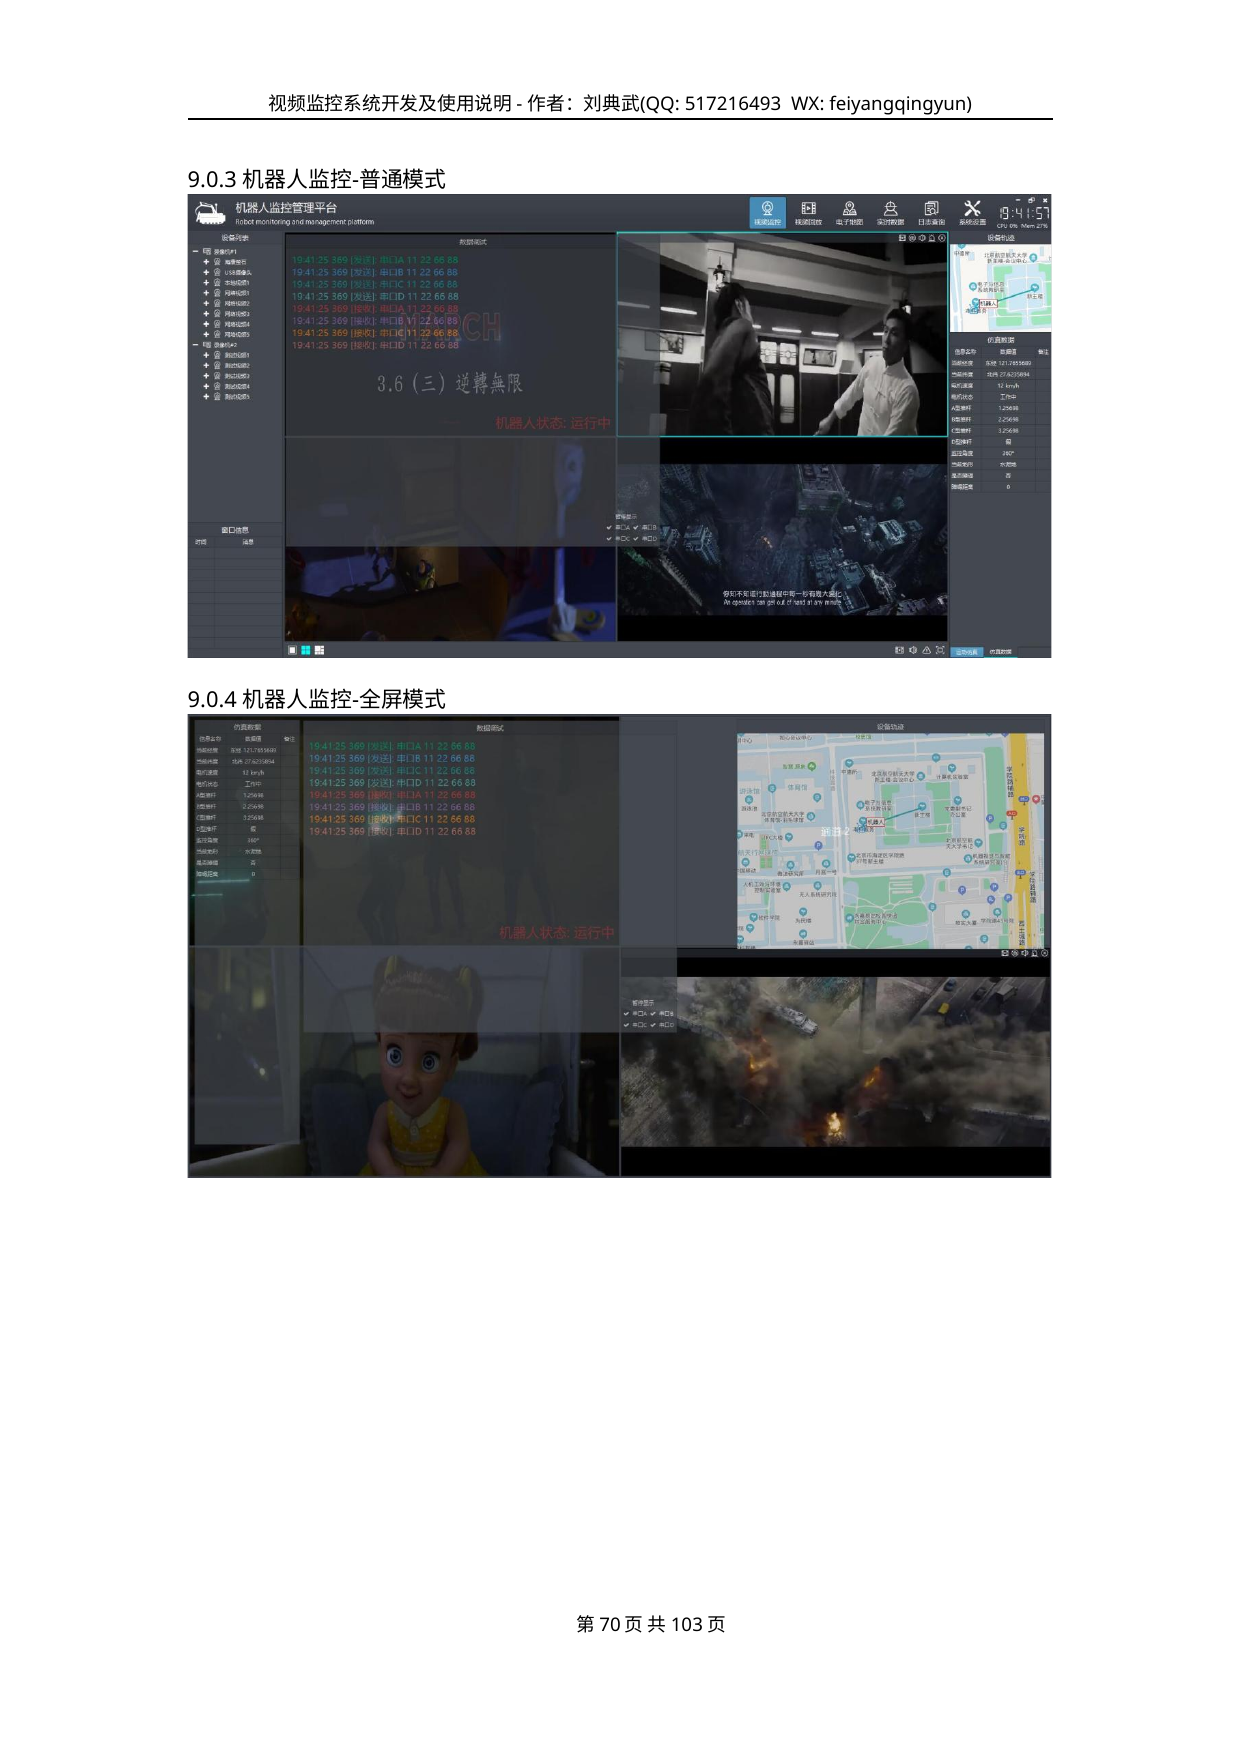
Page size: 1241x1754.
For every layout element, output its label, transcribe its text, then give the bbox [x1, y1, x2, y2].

picture [187, 714, 1052, 1178]
picture [187, 194, 1052, 658]
text 9.0.4 机器人监控-全屏模式 [187, 682, 1053, 714]
text 9.0.3 机器人监控-普通模式 [187, 162, 1053, 194]
